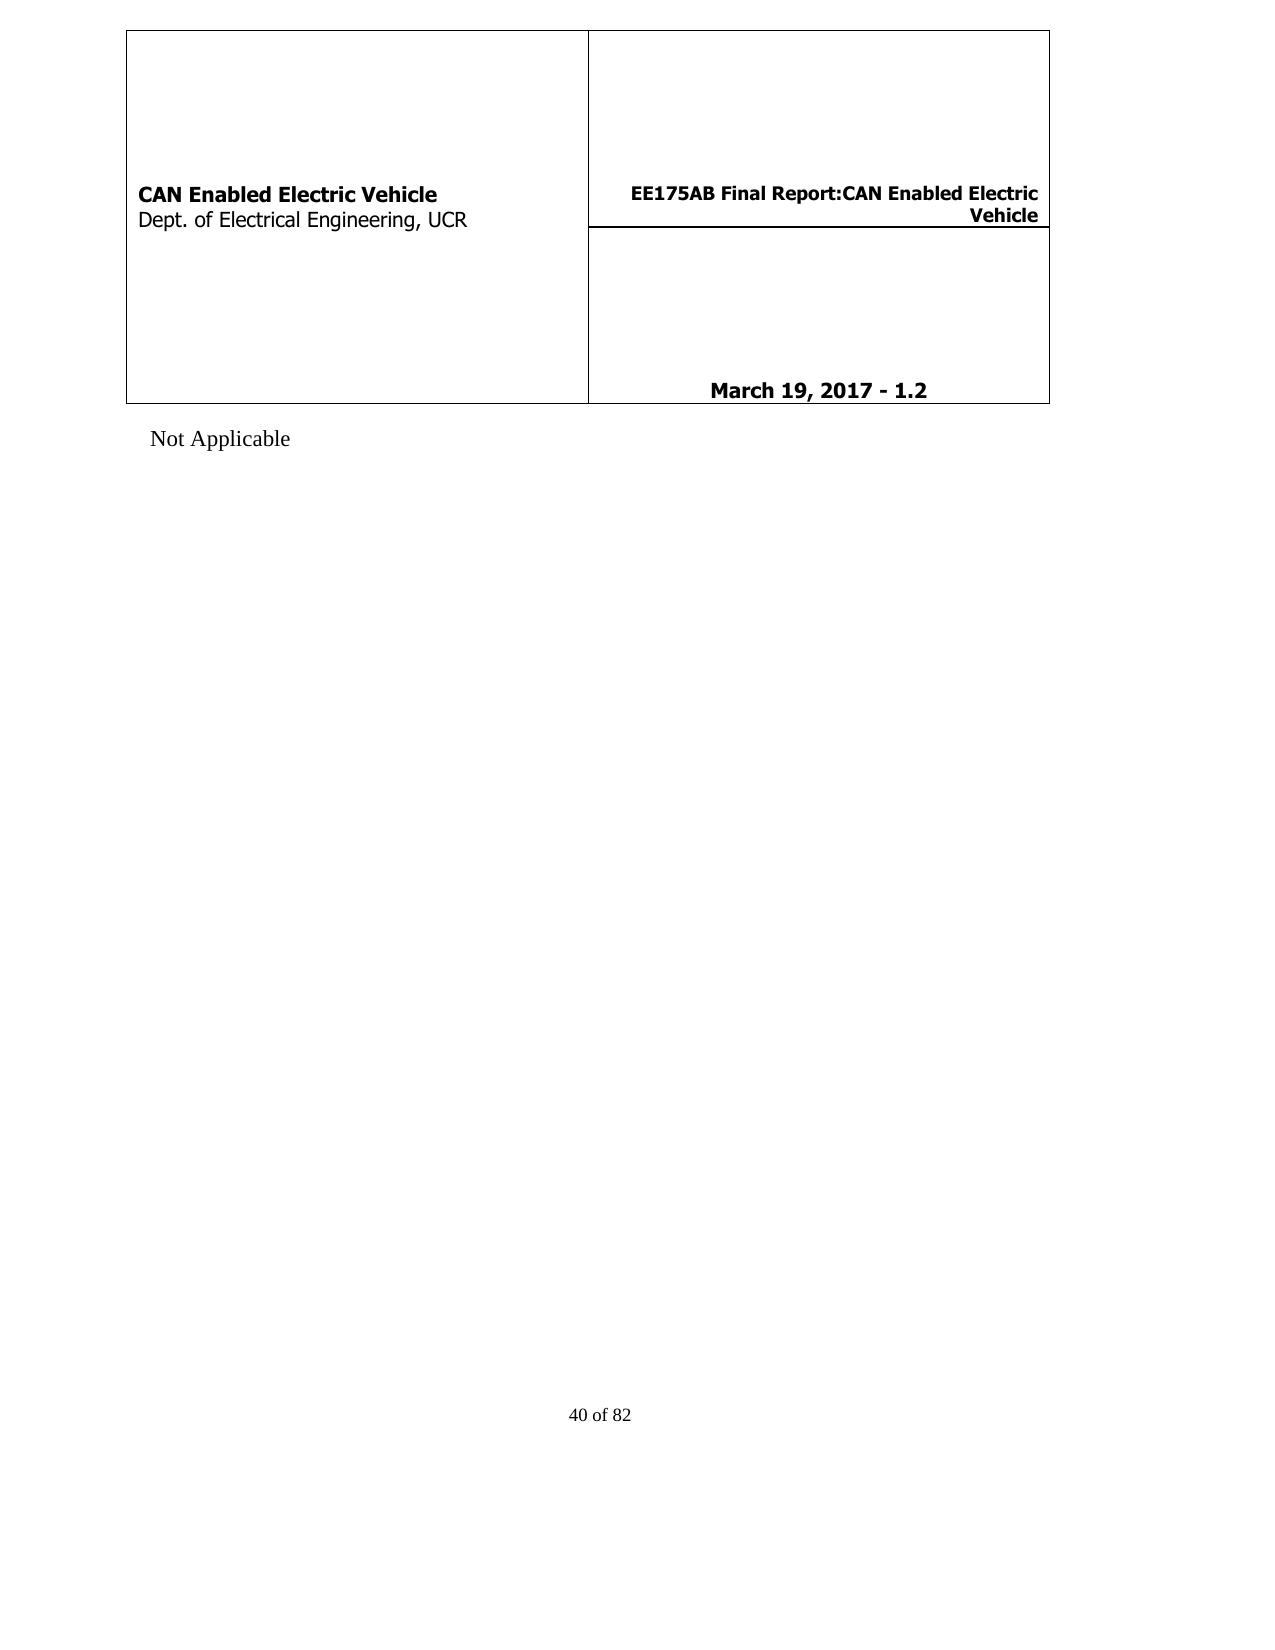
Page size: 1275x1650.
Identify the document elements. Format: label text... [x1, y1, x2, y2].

text Not Applicable [150, 425, 1125, 452]
